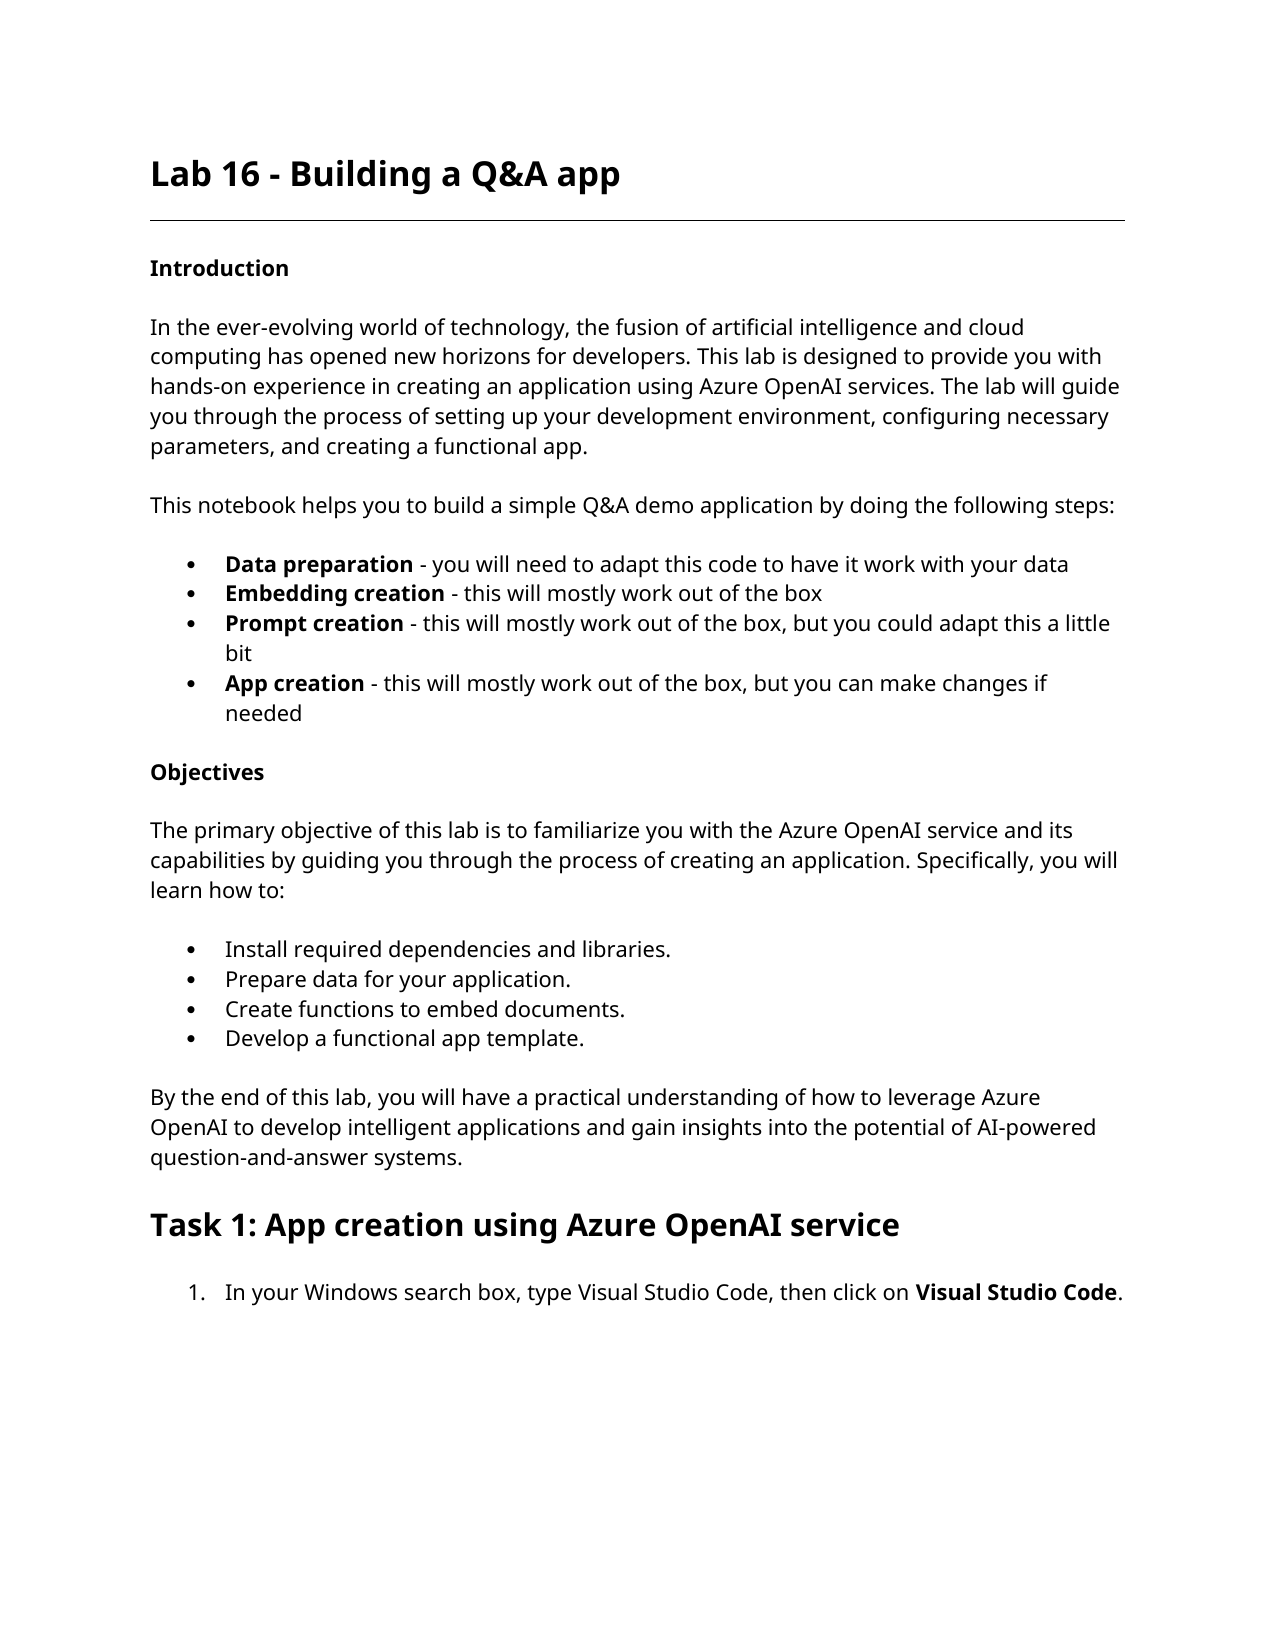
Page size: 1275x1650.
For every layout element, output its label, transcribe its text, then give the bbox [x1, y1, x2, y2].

text Task 1: App creation using Azure OpenAI service [150, 1203, 1125, 1246]
list Create functions to embed documents. [187, 994, 1125, 1023]
list Develop a functional app template. [187, 1023, 1125, 1053]
text Introduction [150, 253, 1125, 282]
list Data preparation - you will need to adapt this code to have it work with your data [187, 549, 1125, 578]
list Prompt creation - this will mostly work out of the box, but you could adapt this a little bit [187, 608, 1125, 668]
text By the end of this lab, you will have a practical understanding of how to leverage Azure OpenAI to develop intelligent applications and gain insights into the potential of AI-powered question-and-answer systems. [150, 1082, 1125, 1172]
list Embedding creation - this will mostly work out of the box [187, 578, 1125, 608]
text The primary objective of this lab is to familiarize you with the Azure OpenAI service and its capabilities by guiding you through the process of creating an application. Specifically, you will learn how to: [150, 816, 1125, 905]
list App creation - this will mostly work out of the box, but you can make changes if needed [187, 668, 1125, 727]
text Objectives [150, 757, 1125, 786]
text In the ever-evolving world of technology, the fusion of artificial intelligence and cloud computing has opened new horizons for developers. This lab is designed to provide you with hands-on experience in creating an application using Azure OpenAI services. The lab will guide you through the process of setting up your development environment, configuring necessary parameters, and creating a functional app. [150, 312, 1125, 461]
list Prepare data for your application. [187, 964, 1125, 994]
text Lab 16 - Building a Q&A app [150, 150, 1125, 220]
list Install required dependencies and libraries. [187, 934, 1125, 964]
list In your Windows search box, type Visual Studio Code, then click on Visual Studio Code. [187, 1277, 1125, 1307]
text This notebook helps you to build a simple Q&A demo application by doing the following steps: [150, 490, 1125, 519]
